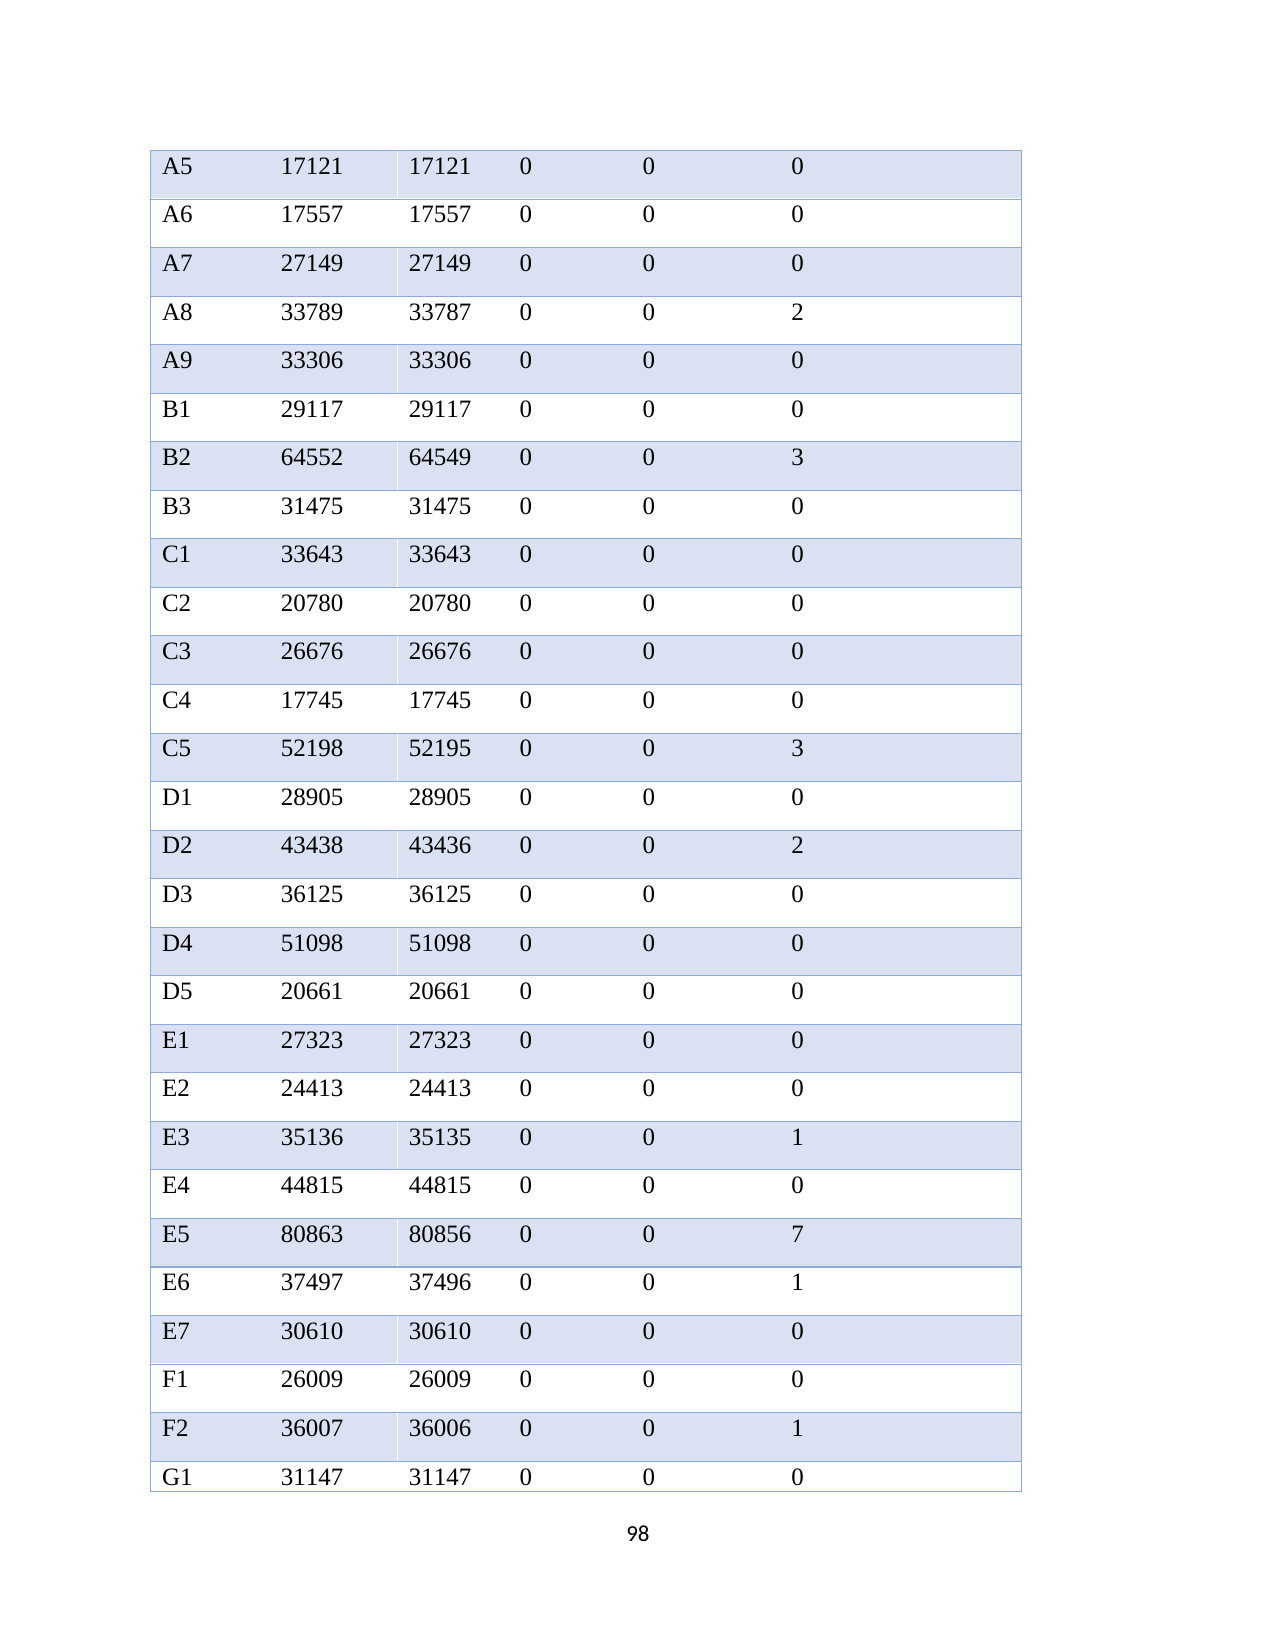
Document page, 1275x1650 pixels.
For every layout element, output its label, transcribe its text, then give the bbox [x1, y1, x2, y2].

table_cell 0 [780, 976, 1021, 1024]
table_cell C3 [151, 636, 269, 684]
table_cell 37496 [398, 1268, 508, 1315]
table_cell 44815 [398, 1170, 508, 1218]
table_cell 0 [508, 1073, 631, 1121]
table_cell F1 [151, 1365, 269, 1412]
table_cell 33643 [269, 539, 397, 587]
table_cell 0 [780, 1170, 1021, 1218]
table_cell 0 [631, 1413, 780, 1461]
table_cell 0 [631, 734, 780, 781]
table_cell B1 [151, 394, 269, 441]
table_cell A6 [151, 200, 269, 247]
table_cell G1 [151, 1462, 269, 1491]
table_cell E1 [151, 1025, 269, 1072]
table_cell 36125 [398, 879, 508, 927]
table_cell 0 [508, 685, 631, 732]
table_cell 0 [780, 685, 1021, 732]
table_cell 0 [631, 636, 780, 684]
table_cell 0 [508, 1413, 631, 1461]
table_cell 0 [508, 1316, 631, 1363]
table_cell 26676 [269, 636, 397, 684]
table_cell 0 [508, 734, 631, 781]
table_cell 1 [780, 1268, 1021, 1315]
table_cell D4 [151, 928, 269, 975]
table_cell 0 [508, 588, 631, 635]
table_cell 2 [780, 297, 1021, 344]
table_cell 0 [508, 345, 631, 393]
table_cell 0 [780, 782, 1021, 829]
table_cell 51098 [269, 928, 397, 975]
table_cell 1 [780, 1122, 1021, 1169]
table_cell 0 [780, 345, 1021, 393]
table_cell E4 [151, 1170, 269, 1218]
table_cell 36006 [398, 1413, 508, 1461]
table_cell 0 [631, 976, 780, 1024]
table_cell E2 [151, 1073, 269, 1121]
table_cell 20780 [269, 588, 397, 635]
table_cell 0 [508, 151, 631, 198]
table_cell 2 [780, 831, 1021, 878]
table_cell 0 [780, 1073, 1021, 1121]
table_cell 0 [780, 636, 1021, 684]
table_cell 35135 [398, 1122, 508, 1169]
table_cell 0 [631, 491, 780, 538]
table_cell 0 [508, 442, 631, 490]
table_cell 20661 [398, 976, 508, 1024]
table_cell 0 [780, 928, 1021, 975]
table_cell 26009 [269, 1365, 397, 1412]
table_cell 0 [631, 1462, 780, 1491]
table_cell 30610 [398, 1316, 508, 1363]
table_cell 80856 [398, 1219, 508, 1266]
table_cell 33787 [398, 297, 508, 344]
table_cell 28905 [269, 782, 397, 829]
table_cell 29117 [398, 394, 508, 441]
table_cell 0 [508, 879, 631, 927]
table_cell 36125 [269, 879, 397, 927]
table_cell 0 [508, 297, 631, 344]
table_cell D5 [151, 976, 269, 1024]
table_cell D2 [151, 831, 269, 878]
table_cell 7 [780, 1219, 1021, 1266]
table_cell 31147 [269, 1462, 397, 1491]
table_cell 0 [631, 248, 780, 296]
table_cell E5 [151, 1219, 269, 1266]
table_cell 43436 [398, 831, 508, 878]
table_cell B2 [151, 442, 269, 490]
table_cell 0 [631, 297, 780, 344]
table_cell 36007 [269, 1413, 397, 1461]
table_cell 80863 [269, 1219, 397, 1266]
table_cell 0 [780, 151, 1021, 198]
table_cell F2 [151, 1413, 269, 1461]
table_cell 0 [508, 1025, 631, 1072]
table_cell 30610 [269, 1316, 397, 1363]
table_cell 37497 [269, 1268, 397, 1315]
table_cell 31147 [398, 1462, 508, 1491]
table_cell 0 [508, 831, 631, 878]
table_cell 24413 [269, 1073, 397, 1121]
table_cell 0 [508, 636, 631, 684]
table_cell 0 [631, 200, 780, 247]
table_cell A9 [151, 345, 269, 393]
table_cell 0 [631, 1170, 780, 1218]
table_cell C1 [151, 539, 269, 587]
table_cell 0 [780, 879, 1021, 927]
table_cell 0 [780, 1365, 1021, 1412]
table_cell 0 [508, 394, 631, 441]
table_cell 17557 [398, 200, 508, 247]
table_cell 0 [508, 976, 631, 1024]
table_cell 0 [780, 1316, 1021, 1363]
table_cell 0 [631, 442, 780, 490]
table_cell 33789 [269, 297, 397, 344]
table_cell 3 [780, 734, 1021, 781]
table_cell 0 [780, 588, 1021, 635]
table_cell 0 [508, 248, 631, 296]
table_cell 0 [508, 539, 631, 587]
table_cell 0 [631, 539, 780, 587]
table_cell 17121 [398, 151, 508, 198]
table_cell 20780 [398, 588, 508, 635]
table_cell 20661 [269, 976, 397, 1024]
table_cell 51098 [398, 928, 508, 975]
table_cell E6 [151, 1268, 269, 1315]
table_cell 0 [508, 1268, 631, 1315]
table_cell 64552 [269, 442, 397, 490]
table_cell 52195 [398, 734, 508, 781]
table_cell 0 [631, 1219, 780, 1266]
table_cell 0 [631, 345, 780, 393]
table_cell 0 [508, 1122, 631, 1169]
table_cell 0 [780, 394, 1021, 441]
table_cell 0 [631, 1025, 780, 1072]
table_cell 52198 [269, 734, 397, 781]
table_cell E3 [151, 1122, 269, 1169]
table_cell 27149 [398, 248, 508, 296]
table_cell 24413 [398, 1073, 508, 1121]
table_cell 0 [631, 928, 780, 975]
table_cell 0 [631, 831, 780, 878]
table_cell 0 [631, 1268, 780, 1315]
table_cell 0 [631, 1316, 780, 1363]
table_cell 17745 [398, 685, 508, 732]
table_cell 1 [780, 1413, 1021, 1461]
table_cell 29117 [269, 394, 397, 441]
table_cell 0 [508, 1170, 631, 1218]
table_cell 44815 [269, 1170, 397, 1218]
table_cell 0 [631, 151, 780, 198]
table_cell A7 [151, 248, 269, 296]
table_cell 33643 [398, 539, 508, 587]
table_cell 31475 [269, 491, 397, 538]
table_cell 0 [508, 200, 631, 247]
table_cell 0 [631, 685, 780, 732]
table_cell 0 [780, 200, 1021, 247]
table_cell 31475 [398, 491, 508, 538]
table_cell 33306 [398, 345, 508, 393]
table_cell 27149 [269, 248, 397, 296]
table_cell 0 [780, 248, 1021, 296]
table_cell 0 [508, 1462, 631, 1491]
table_cell 0 [508, 491, 631, 538]
table_cell A8 [151, 297, 269, 344]
table_cell 0 [780, 491, 1021, 538]
table_cell 0 [508, 928, 631, 975]
table_cell 0 [631, 1122, 780, 1169]
table_cell 0 [631, 1073, 780, 1121]
table_cell 43438 [269, 831, 397, 878]
table_cell E7 [151, 1316, 269, 1363]
table_cell 17121 [269, 151, 397, 198]
table_cell C2 [151, 588, 269, 635]
table_cell 33306 [269, 345, 397, 393]
table_cell 0 [631, 588, 780, 635]
table_cell 0 [780, 1025, 1021, 1072]
table_cell 0 [508, 1365, 631, 1412]
table_cell D3 [151, 879, 269, 927]
table_cell B3 [151, 491, 269, 538]
table_cell 0 [631, 1365, 780, 1412]
table_cell 3 [780, 442, 1021, 490]
table_cell 35136 [269, 1122, 397, 1169]
table_cell 0 [631, 879, 780, 927]
table_cell 17745 [269, 685, 397, 732]
table_cell 26009 [398, 1365, 508, 1412]
table_cell 27323 [398, 1025, 508, 1072]
table_cell 17557 [269, 200, 397, 247]
table_cell A5 [151, 151, 269, 198]
table_cell 0 [508, 1219, 631, 1266]
table_cell C5 [151, 734, 269, 781]
table_cell 26676 [398, 636, 508, 684]
table_cell 28905 [398, 782, 508, 829]
table_cell 64549 [398, 442, 508, 490]
table_cell D1 [151, 782, 269, 829]
table_cell C4 [151, 685, 269, 732]
table_cell 0 [508, 782, 631, 829]
table_cell 0 [780, 539, 1021, 587]
table_cell 0 [631, 394, 780, 441]
table_cell 0 [780, 1462, 1021, 1491]
table_cell 0 [631, 782, 780, 829]
table_cell 27323 [269, 1025, 397, 1072]
